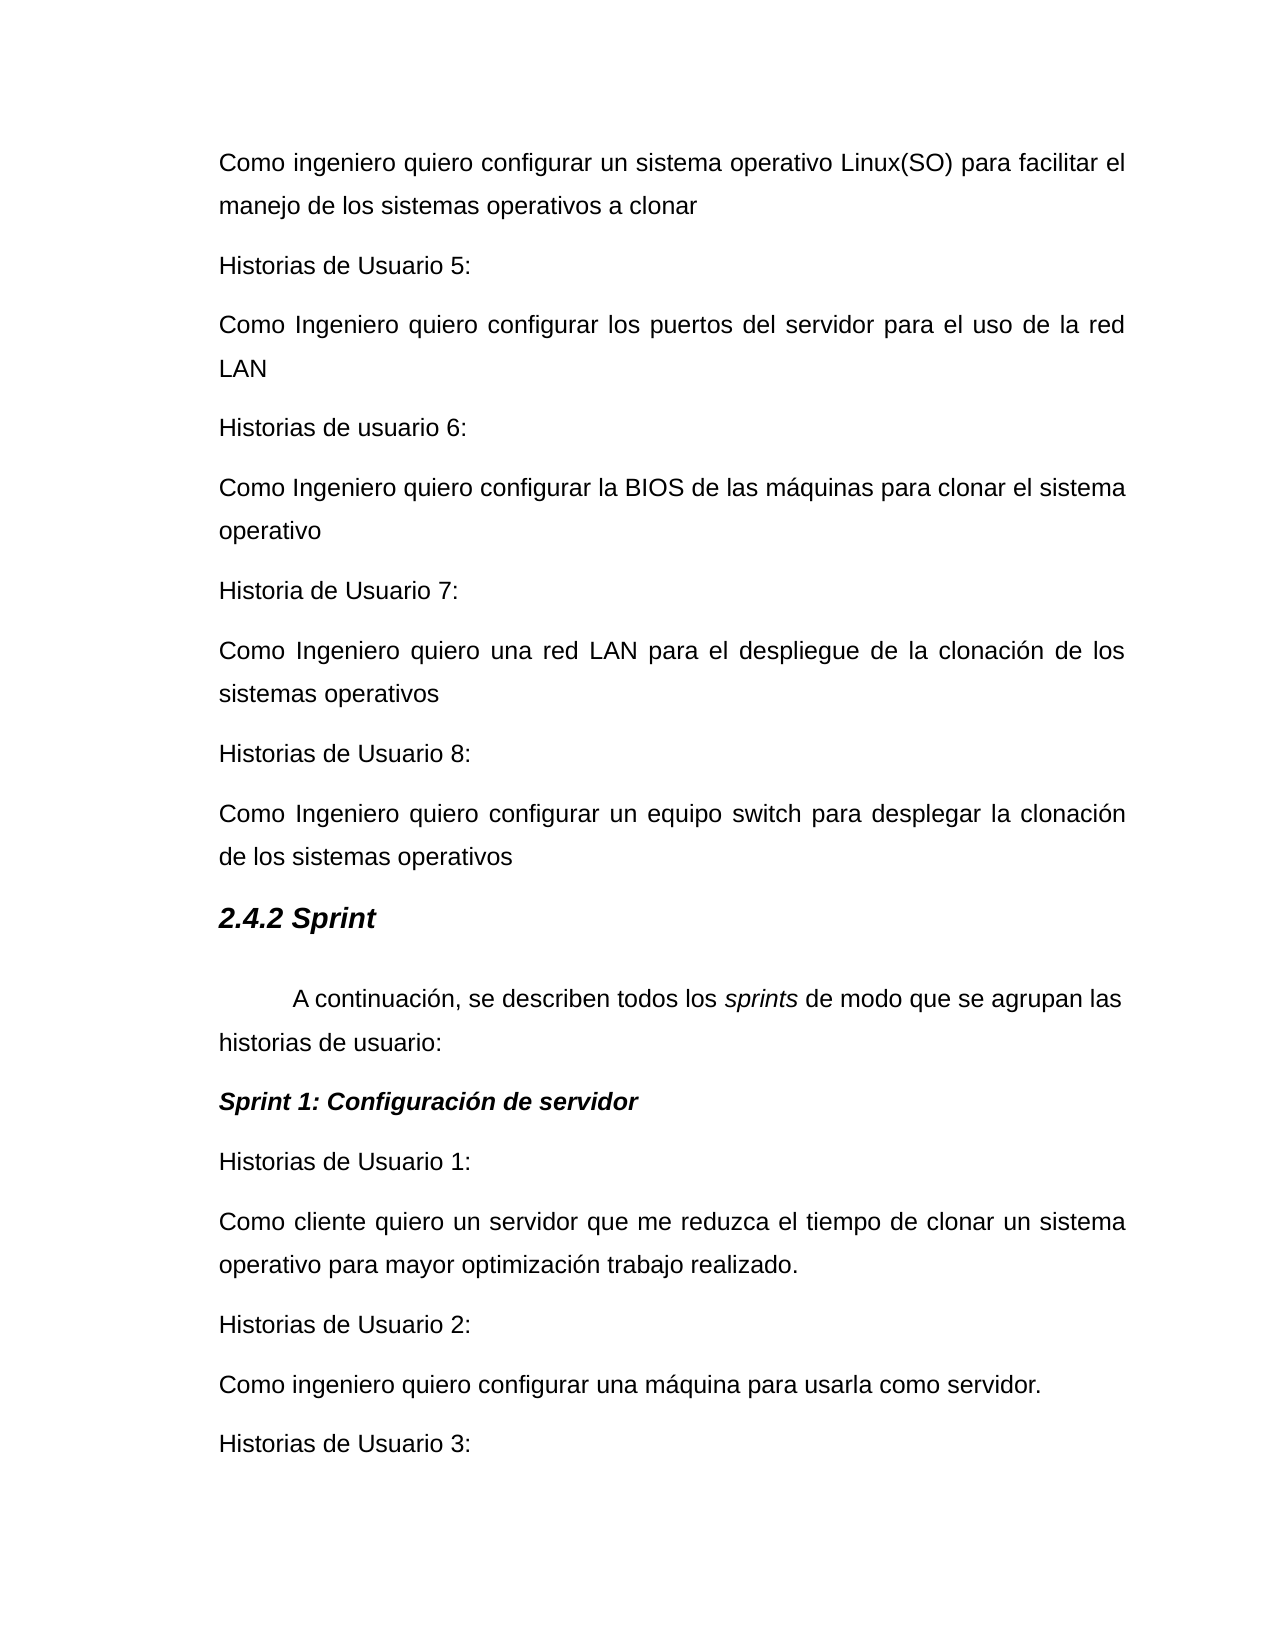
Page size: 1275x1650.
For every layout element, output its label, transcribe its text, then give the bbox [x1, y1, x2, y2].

text Como cliente quiero un servidor que me reduzca el tiempo de clonar un sistema operativo para mayor optimización trabajo realizado. [218, 1207, 1127, 1279]
text Historias de Usuario 2: [218, 1310, 1127, 1339]
text Historias de usuario 6: [218, 413, 1127, 442]
text Historias de Usuario 3: [218, 1429, 1127, 1458]
text Como Ingeniero quiero configurar los puertos del servidor para el uso de la red LAN [218, 310, 1127, 382]
text Como ingeniero quiero configurar un sistema operativo Linux(SO) para facilitar el manejo de los sistemas operativos a clonar [218, 148, 1127, 219]
text Como Ingeniero quiero configurar la BIOS de las máquinas para clonar el sistema operativo [218, 473, 1127, 545]
text Historia de Usuario 7: [218, 576, 1127, 605]
text Historias de Usuario 8: [218, 739, 1127, 767]
subtitle 2.4.2 Sprint [218, 901, 1127, 935]
text Como ingeniero quiero configurar una máquina para usarla como servidor. [218, 1370, 1127, 1398]
text Historias de Usuario 1: [218, 1147, 1127, 1176]
text Historias de Usuario 5: [218, 251, 1127, 279]
text Como Ingeniero quiero una red LAN para el despliegue de la clonación de los sistemas operativos [218, 636, 1127, 708]
text Sprint 1: Configuración de servidor [218, 1087, 1127, 1116]
text A continuación, se describen todos los sprints de modo que se agrupan las historias de usuario: [218, 984, 1127, 1056]
text Como Ingeniero quiero configurar un equipo switch para desplegar la clonación de los sistemas operativos [218, 798, 1127, 870]
